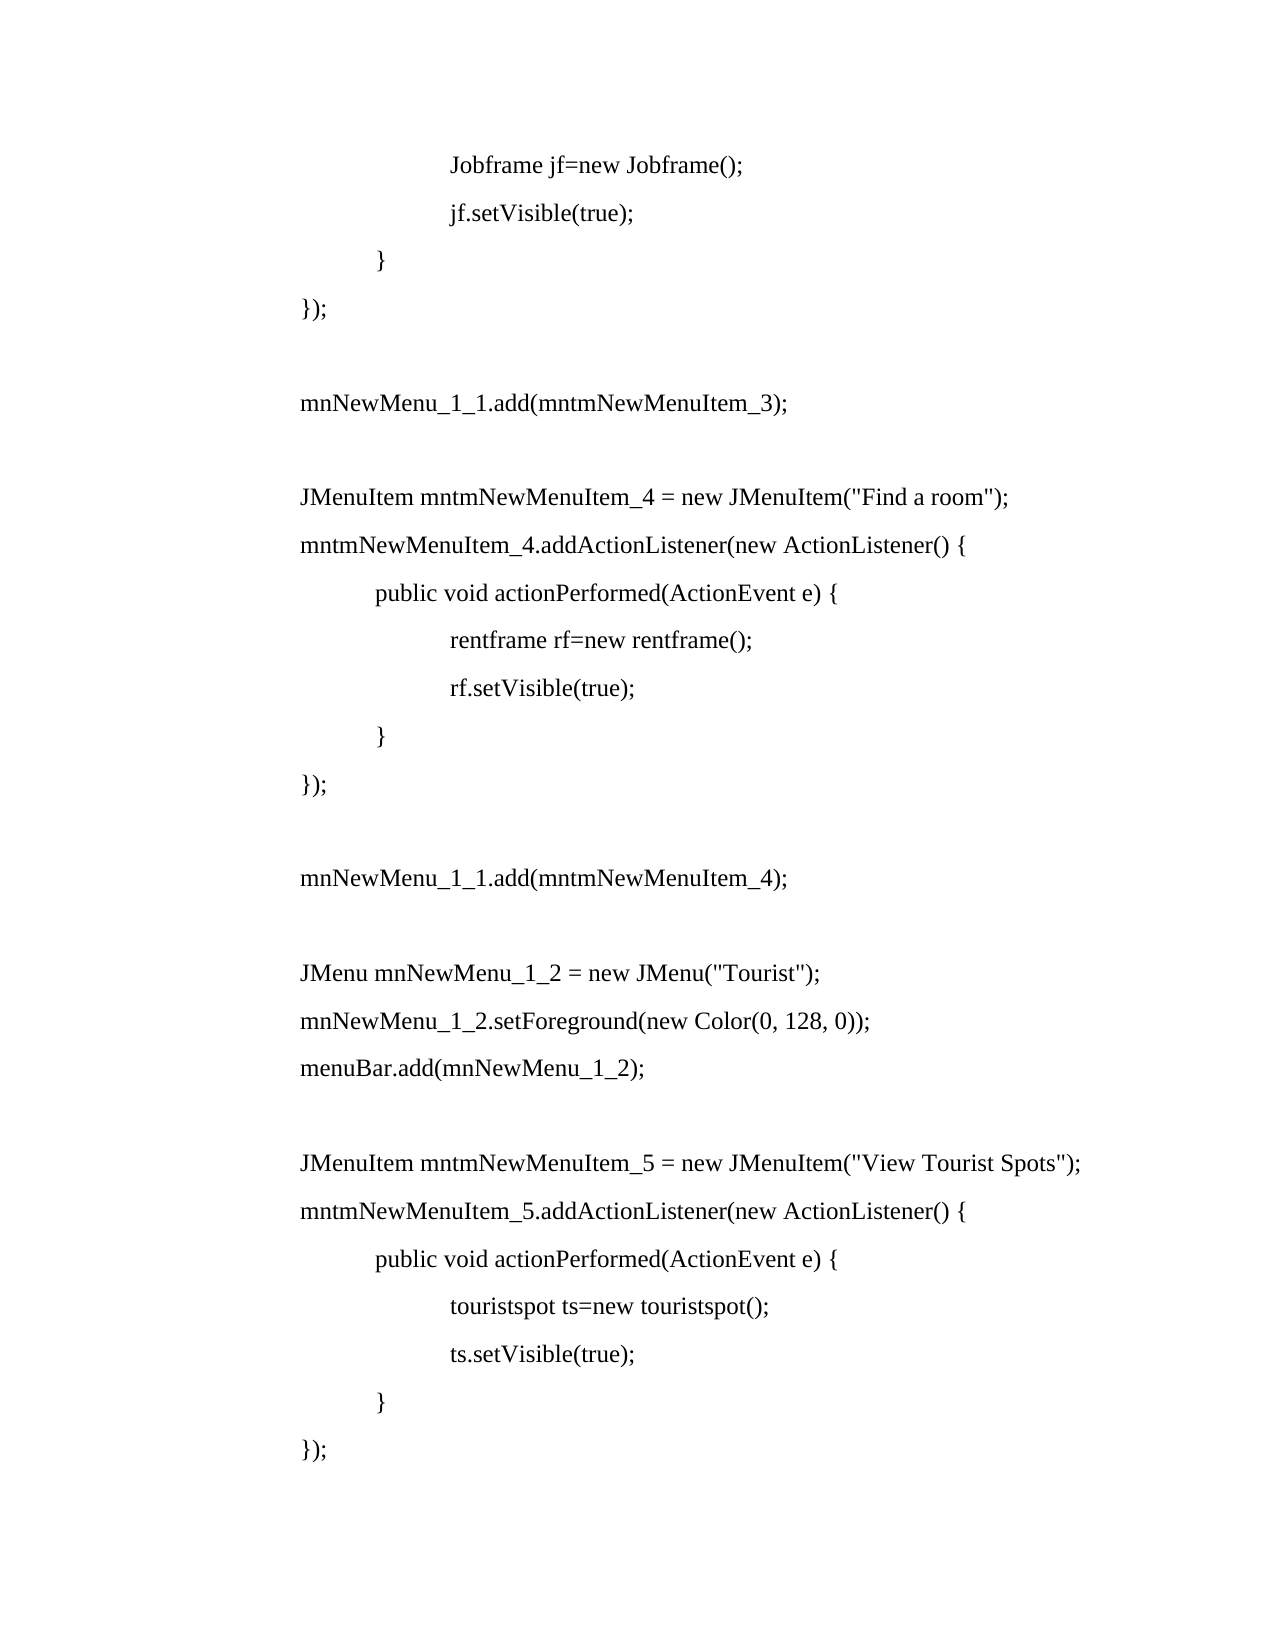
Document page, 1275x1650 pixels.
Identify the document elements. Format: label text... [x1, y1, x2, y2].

text jf.setVisible(true); [150, 198, 1125, 226]
text JMenuItem mntmNewMenuItem_5 = new JMenuItem("View Tourist Spots"); [150, 1148, 1125, 1177]
text } [150, 245, 1125, 274]
text JMenu mnNewMenu_1_2 = new JMenu("Tourist"); [150, 958, 1125, 987]
text public void actionPerformed(ActionEvent e) { [150, 578, 1125, 607]
text mnNewMenu_1_1.add(mntmNewMenuItem_3); [150, 388, 1125, 417]
text Jobframe jf=new Jobframe(); [150, 150, 1125, 179]
text rf.setVisible(true); [150, 673, 1125, 702]
text ts.setVisible(true); [150, 1339, 1125, 1368]
text public void actionPerformed(ActionEvent e) { [150, 1244, 1125, 1272]
text } [150, 721, 1125, 750]
text mnNewMenu_1_1.add(mntmNewMenuItem_4); [150, 863, 1125, 892]
text mnNewMenu_1_2.setForeground(new Color(0, 128, 0)); [150, 1006, 1125, 1034]
text rentframe rf=new rentframe(); [150, 626, 1125, 654]
text mntmNewMenuItem_5.addActionListener(new ActionListener() { [150, 1196, 1125, 1225]
text }); [150, 1434, 1125, 1463]
text }); [150, 293, 1125, 322]
text } [150, 1387, 1125, 1416]
text touristspot ts=new touristspot(); [150, 1291, 1125, 1320]
text JMenuItem mntmNewMenuItem_4 = new JMenuItem("Find a room"); [150, 482, 1125, 511]
text menuBar.add(mnNewMenu_1_2); [150, 1053, 1125, 1082]
text mntmNewMenuItem_4.addActionListener(new ActionListener() { [150, 530, 1125, 559]
text }); [150, 769, 1125, 797]
